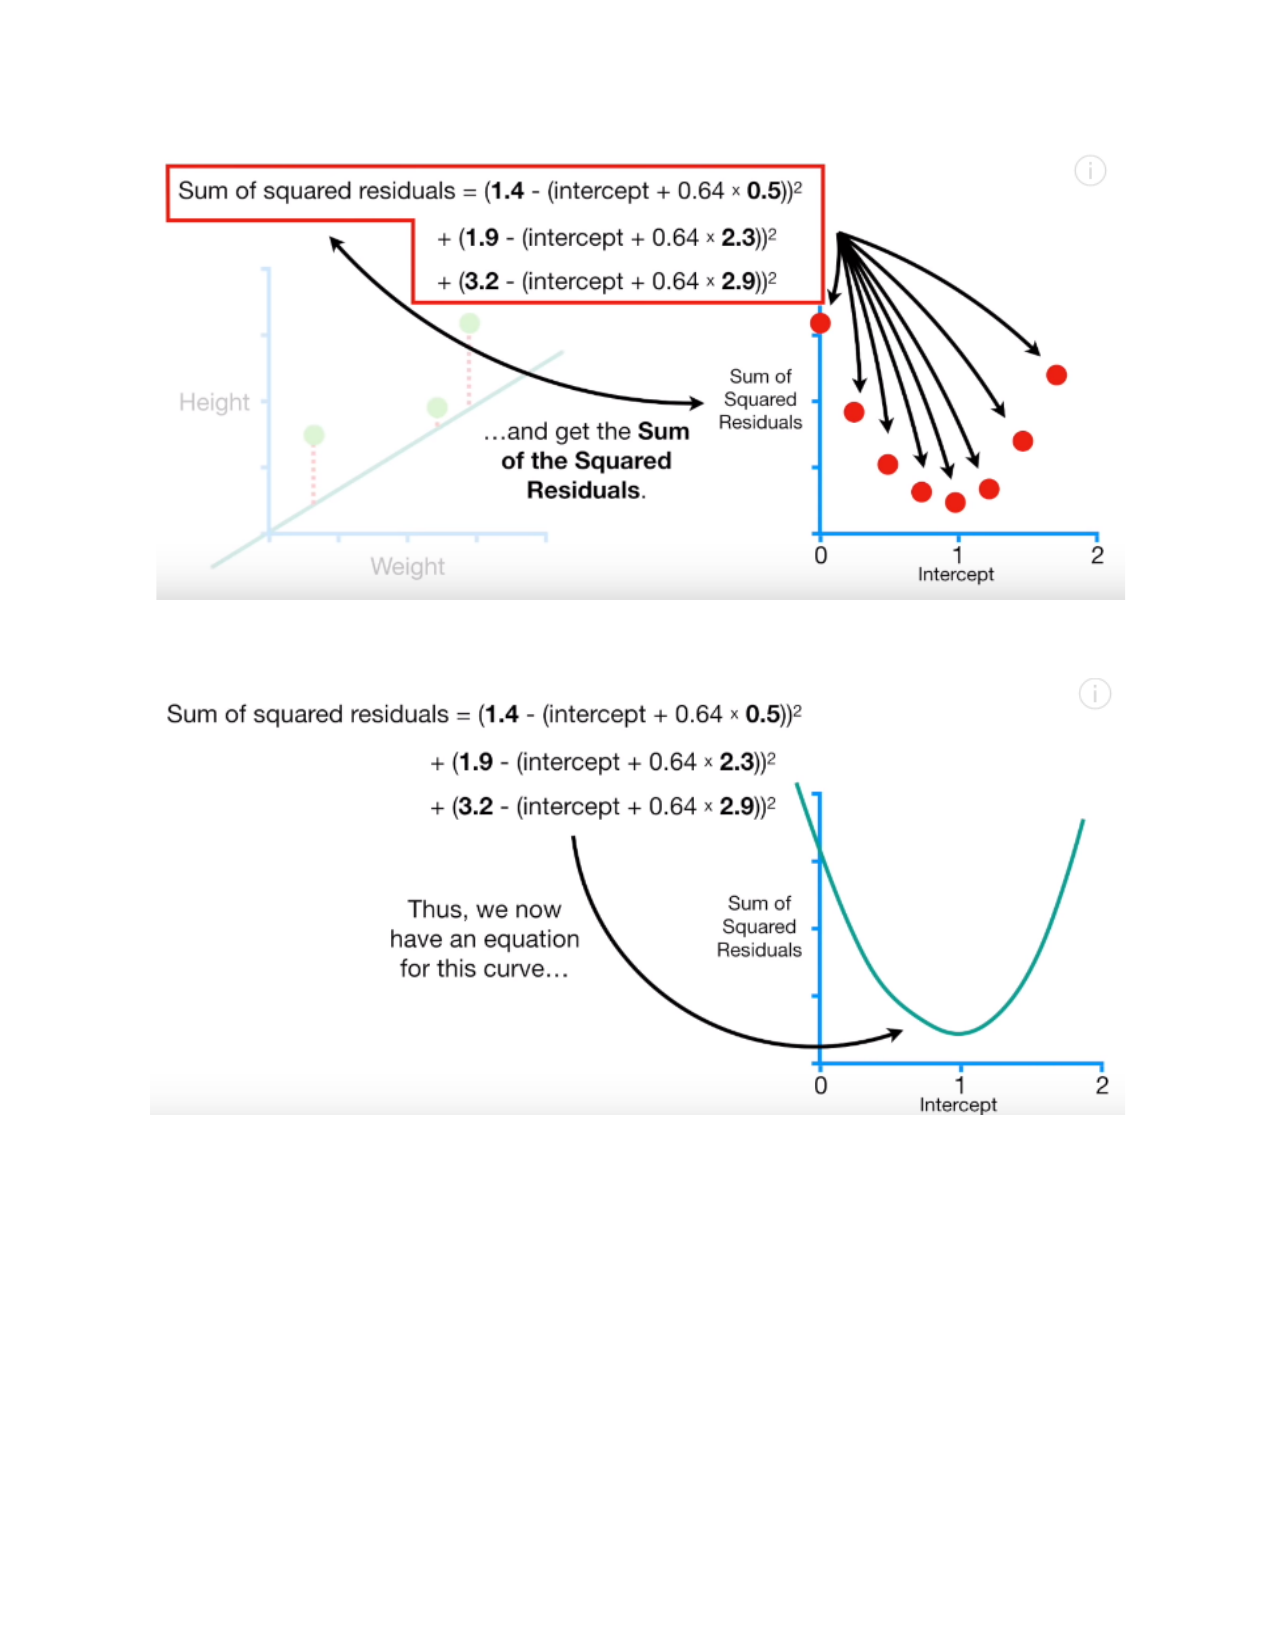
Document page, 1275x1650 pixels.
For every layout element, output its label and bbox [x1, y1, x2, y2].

picture [150, 150, 1125, 600]
picture [150, 678, 1125, 1115]
